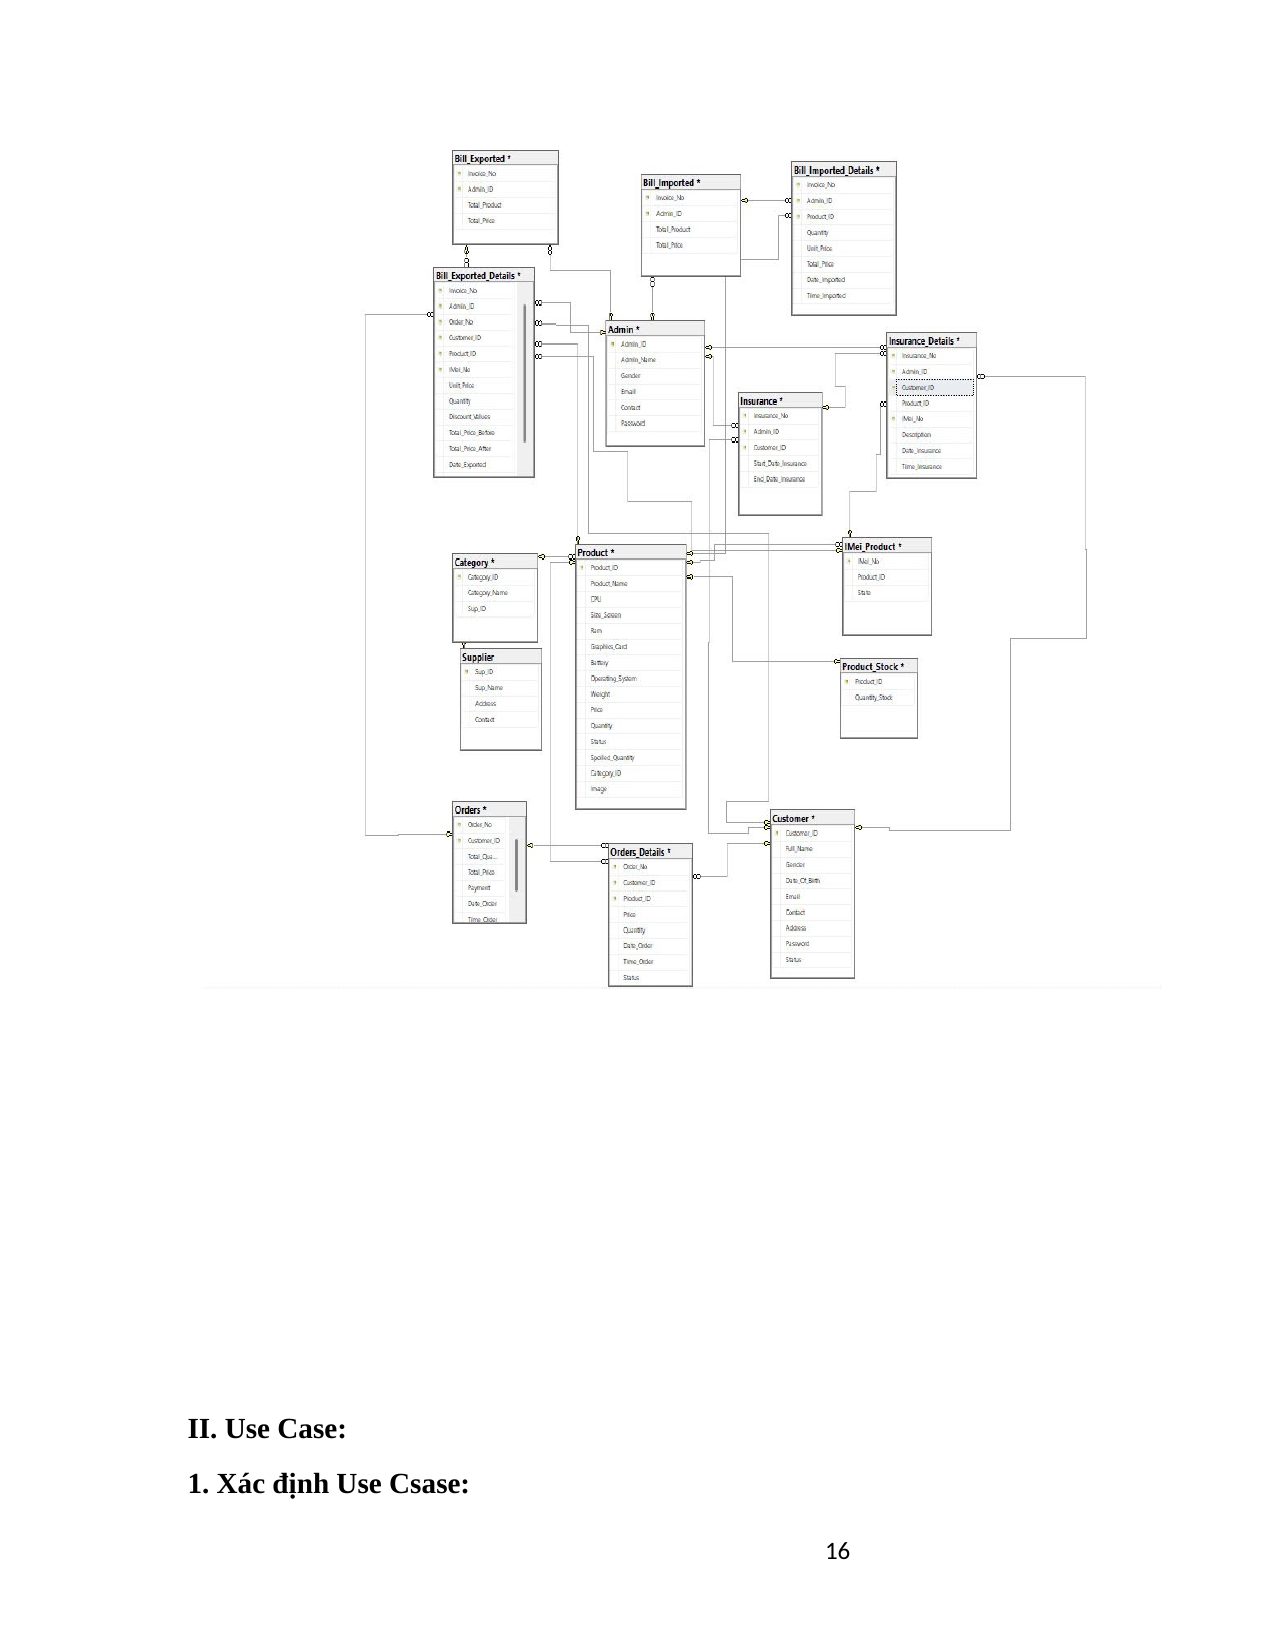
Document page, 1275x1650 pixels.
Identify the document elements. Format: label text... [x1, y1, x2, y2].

picture [202, 150, 1162, 989]
list 1. Xác định Use Csase: [187, 1466, 1125, 1500]
list II. Use Case: [187, 1411, 1125, 1444]
